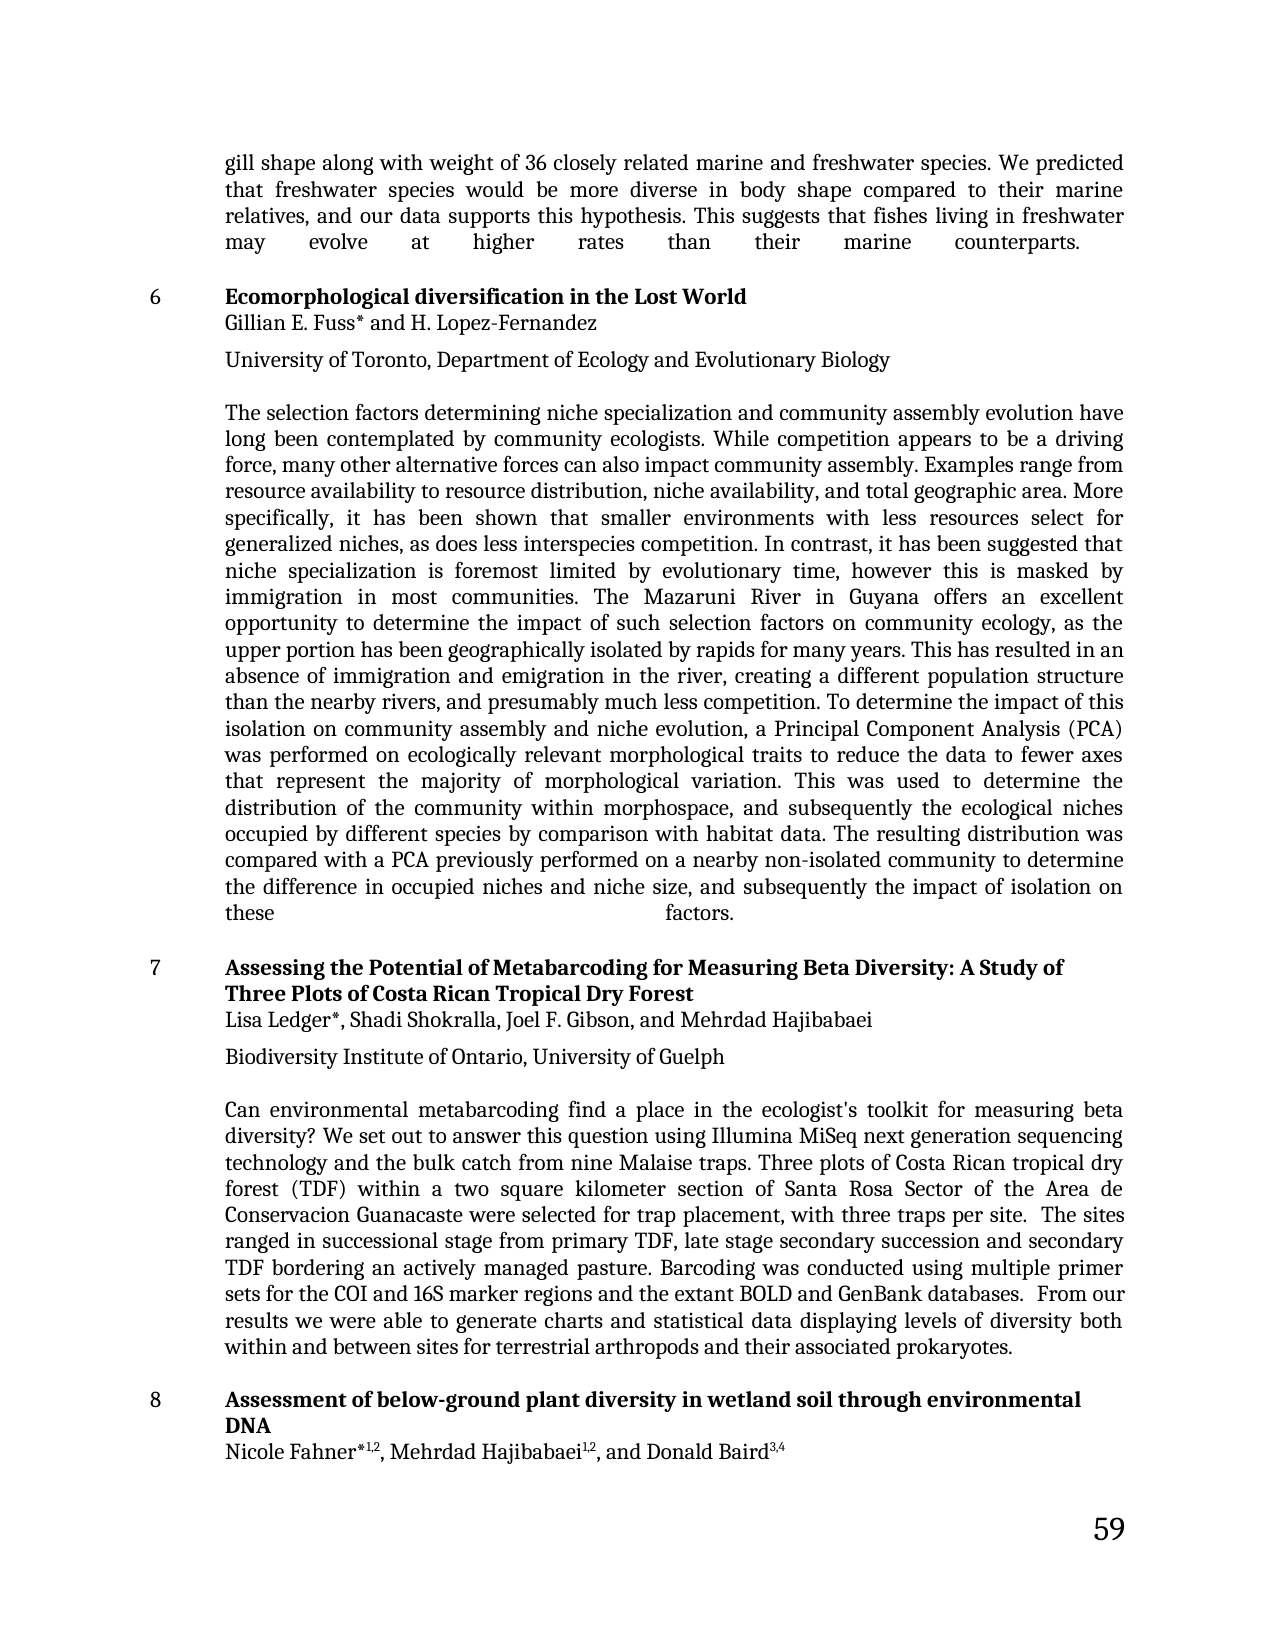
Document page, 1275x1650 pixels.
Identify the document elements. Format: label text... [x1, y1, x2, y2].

text Lisa Ledger*, Shadi Shokralla, Joel F. Gibson, and Mehrdad Hajibabaei [150, 1007, 1125, 1033]
text Gillian E. Fuss* and H. Lopez-Fernandez [150, 310, 1125, 336]
text Nicole Fahner*1,2, Mehrdad Hajibabaei1,2, and Donald Baird3,4 [150, 1439, 1125, 1466]
text Biodiversity Institute of Ontario, University of Guelph [150, 1044, 1125, 1070]
text 8 Assessment of below-ground plant diversity in wetland soil through environmental DNA [150, 1386, 1125, 1439]
text Can environmental metabarcoding find a place in the ecologist's toolkit for measuring beta diversity? We set out to answer this question using Illumina MiSeq next generation sequencing technology and the bulk catch from nine Malaise traps. Three plots of Costa Rican tropical dry forest (TDF) within a two square kilometer section of Santa Rosa Sector of the Area de Conservacion Guanacaste were selected for trap placement, with three traps per site. The sites ranged in successional stage from primary TDF, late stage secondary succession and secondary TDF bordering an actively managed pasture. Barcoding was conducted using multiple primer sets for the COI and 16S marker regions and the extant BOLD and GenBank databases. From our results we were able to generate charts and statistical data displaying levels of diversity both within and between sites for terrestrial arthropods and their associated prokaryotes. [225, 1097, 1125, 1360]
text The selection factors determining niche specialization and community assembly evolution have long been contemplated by community ecologists. While competition appears to be a driving force, many other alternative forces can also impact community assembly. Examples range from resource availability to resource distribution, niche availability, and total geographic area. More specifically, it has been shown that smaller environments with less resources select for generalized niches, as does less interspecies competition. In contrast, it has been suggested that niche specialization is foremost limited by evolutionary time, however this is masked by immigration in most communities. The Mazaruni River in Guyana offers an excellent opportunity to determine the impact of such selection factors on community ecology, as the upper portion has been geographically isolated by rapids for many years. This has resulted in an absence of immigration and emigration in the river, creating a different population structure than the nearby rivers, and presumably much less competition. To determine the impact of this isolation on community assembly and niche evolution, a Principal Component Analysis (PCA) was performed on ecologically relevant morphological traits to reduce the data to fewer axes that represent the majority of morphological variation. This was used to determine the distribution of the community within morphospace, and subsequently the ecological niches occupied by different species by comparison with habitat data. The resulting distribution was compared with a PCA previously performed on a nearby non-isolated community to determine the difference in occupied niches and niche size, and subsequently the impact of isolation on these factors. [225, 399, 1125, 954]
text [225, 150, 1125, 283]
text 6 Ecomorphological diversification in the Lost World [150, 283, 1125, 310]
text University of Toronto, Department of Ecology and Evolutionary Biology [225, 347, 1125, 373]
text 7 Assessing the Potential of Metabarcoding for Measuring Beta Diversity: A Study of Three Plots of Costa Rican Tropical Dry Forest [150, 954, 1125, 1007]
